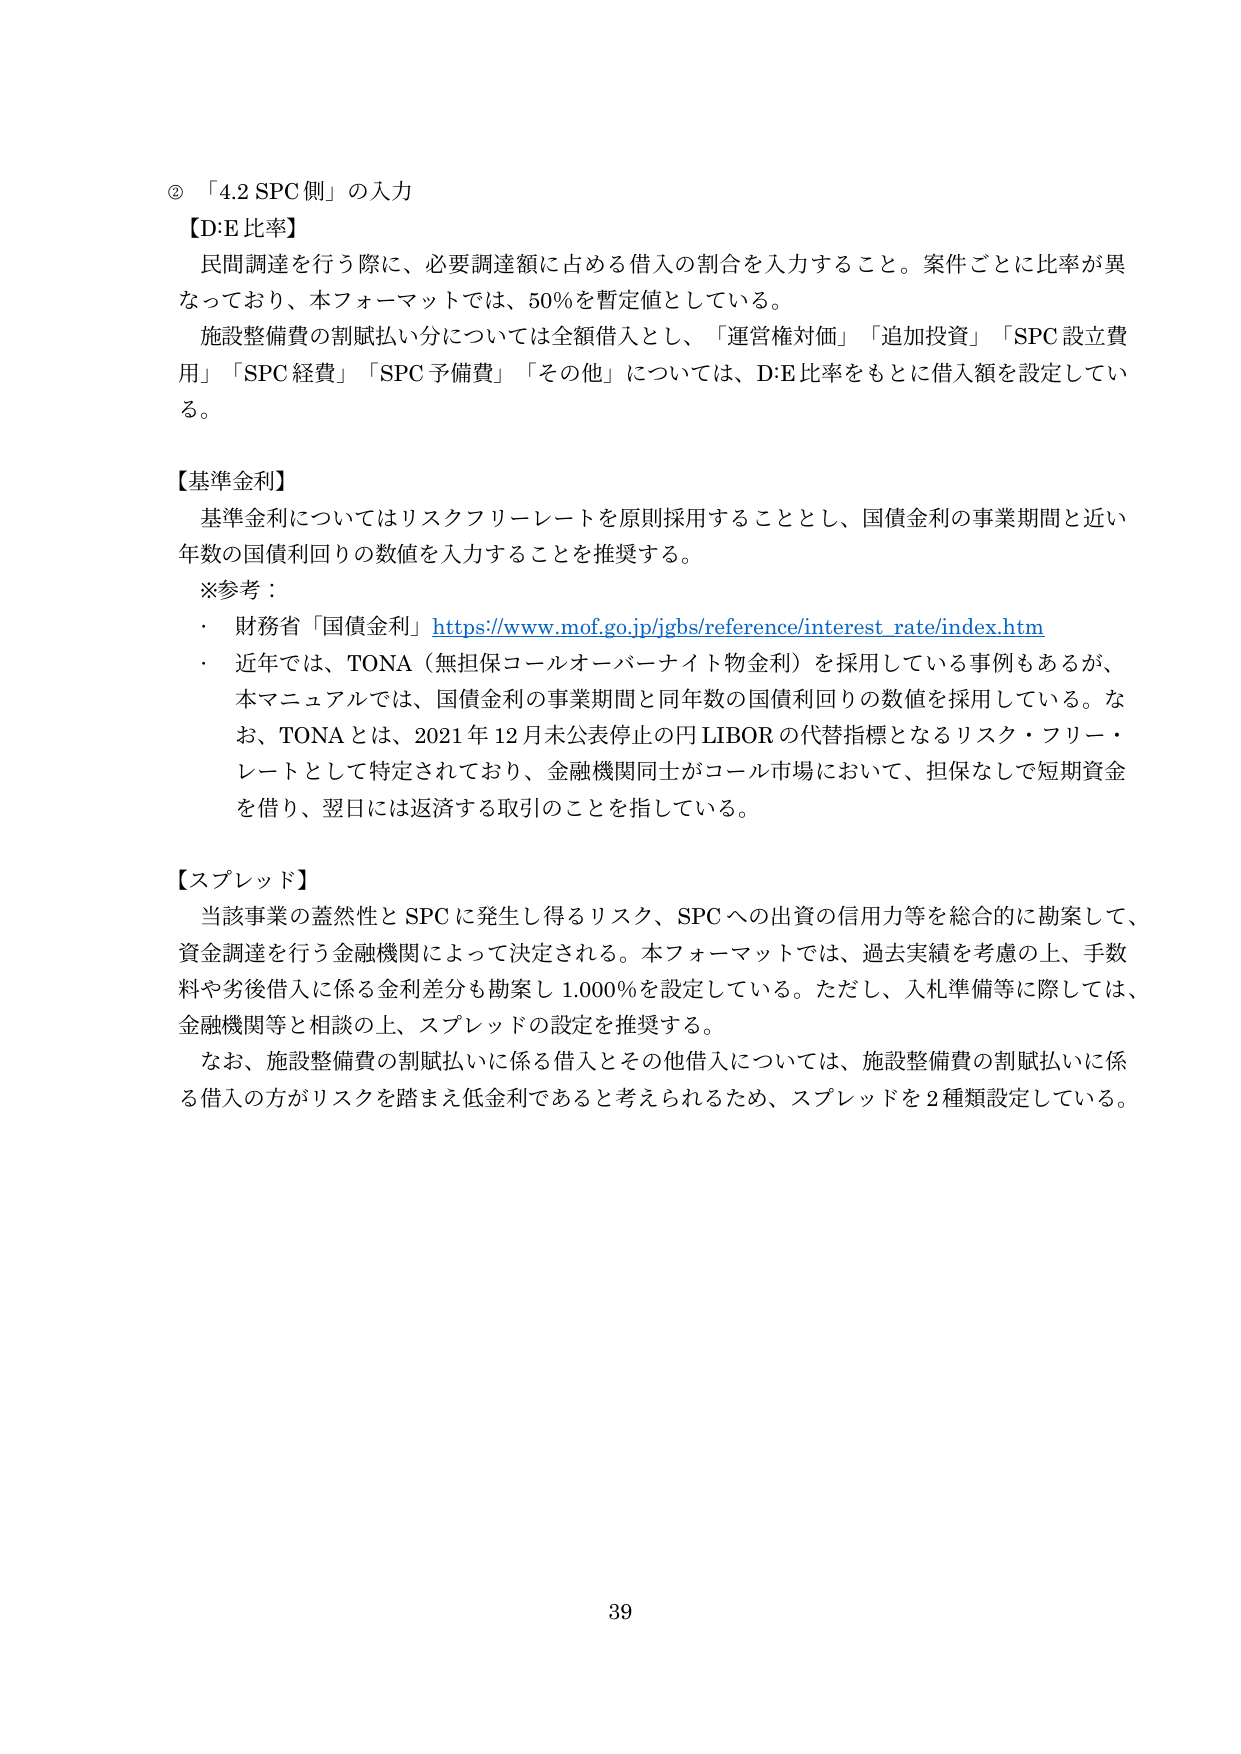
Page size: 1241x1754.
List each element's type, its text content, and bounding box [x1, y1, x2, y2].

text 【基準金利】 [156, 462, 1128, 498]
text 施設整備費の割賦払い分については全額借入とし、「運営権対価」「追加投資」「SPC設立費用」「SPC経費」「SPC予備費」「その他」については、D:E比率をもとに借入額を設定している。 [178, 317, 1128, 426]
text 基準金利についてはリスクフリーレートを原則採用することとし、国債金利の事業期間と近い年数の国債利回りの数値を入力することを推奨する。 [178, 498, 1128, 571]
text 【スプレッド】 [156, 861, 1128, 897]
text なお、施設整備費の割賦払いに係る借入とその他借入については、施設整備費の割賦払いに係る借入の方がリスクを踏まえ低金利であると考えられるため、スプレッドを2種類設定している。 [178, 1042, 1128, 1115]
text ※参考： [178, 571, 1128, 607]
text 民間調達を行う際に、必要調達額に占める借入の割合を入力すること。案件ごとに比率が異なっており、本フォーマットでは、50％を暫定値としている。 [178, 245, 1128, 317]
text 当該事業の蓋然性とSPCに発生し得るリスク、SPCへの出資の信用力等を総合的に勘案して、資金調達を行う金融機関によって決定される。本フォーマットでは、過去実績を考慮の上、手数料や劣後借入に係る金利差分も勘案し1.000％を設定している。ただし、入札準備等に際しては、金融機関等と相談の上、スプレッドの設定を推奨する。 [178, 897, 1128, 1042]
text 【D:E比率】 [156, 208, 1128, 245]
list 財務省「国債金利」https://www.mof.go.jp/jgbs/reference/interest_rate/index.htm [200, 607, 1128, 643]
list 「4.2 SPC側」の入力 [167, 172, 1128, 208]
list 近年では、TONA（無担保コールオーバーナイト物金利）を採用している事例もあるが、本マニュアルでは、国債金利の事業期間と同年数の国債利回りの数値を採用している。なお、TONAとは、2021年12月未公表停止の円LIBORの代替指標となるリスク・フリー・レートとして特定されており、金融機関同士がコール市場において、担保なしで短期資金を借り、翌日には返済する取引のことを指している。 [200, 643, 1128, 825]
